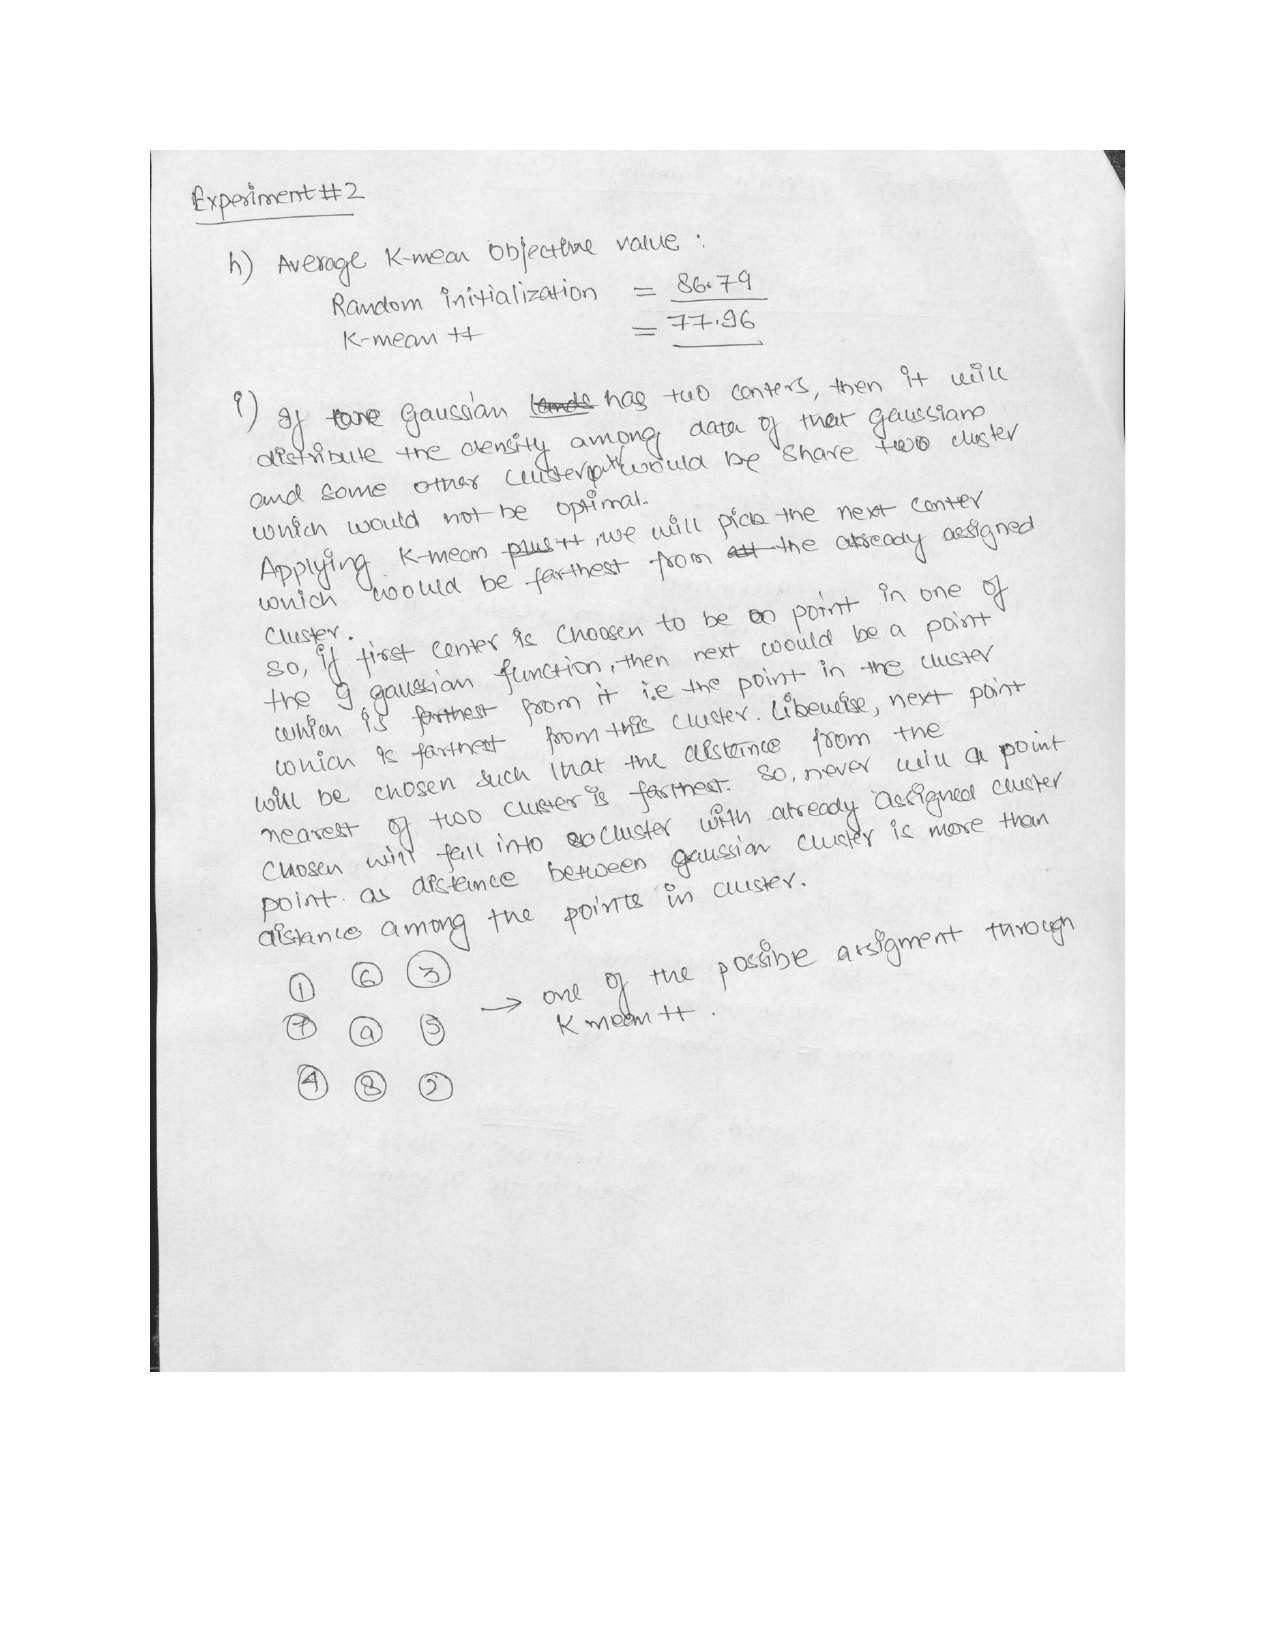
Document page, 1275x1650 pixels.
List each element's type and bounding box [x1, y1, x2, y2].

picture [150, 150, 1125, 1372]
